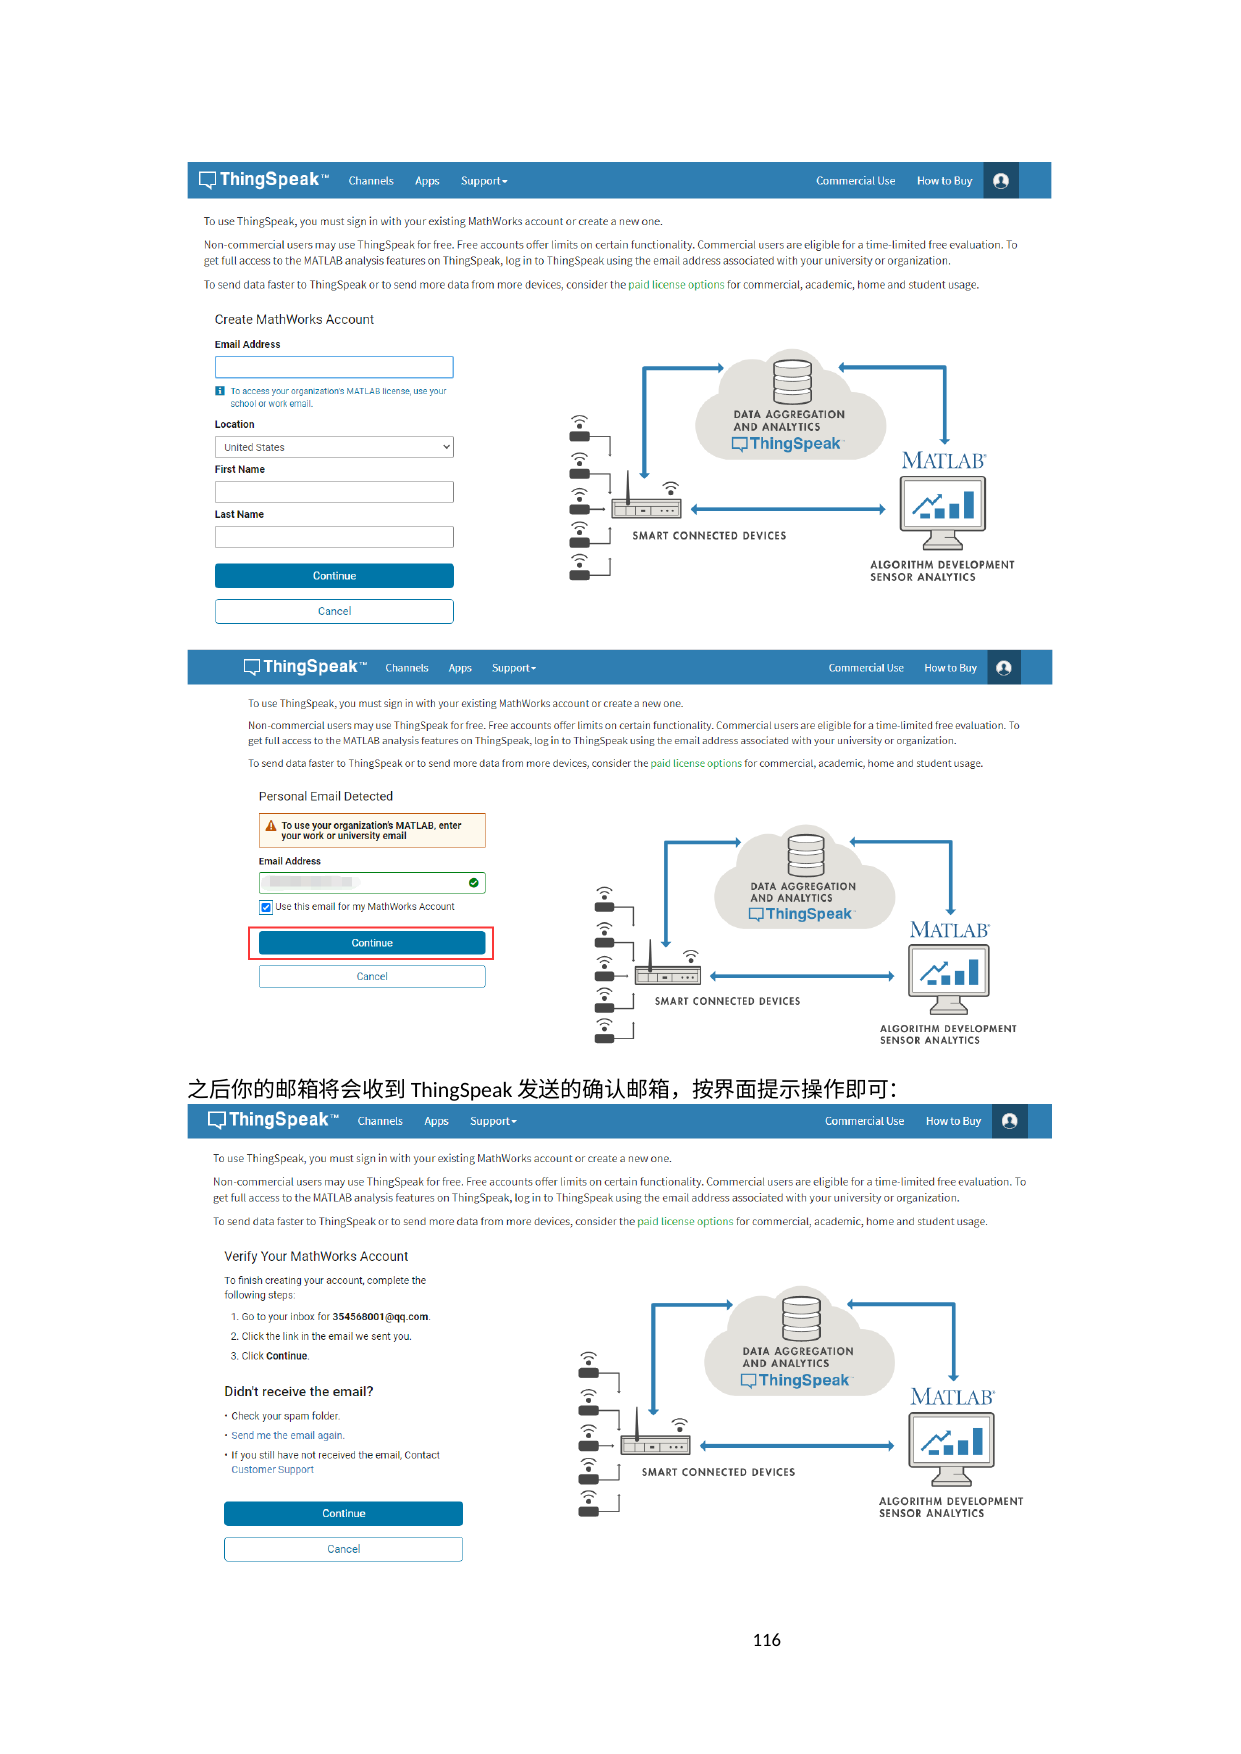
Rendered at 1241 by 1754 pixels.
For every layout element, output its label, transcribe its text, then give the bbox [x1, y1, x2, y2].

picture [187, 1104, 1052, 1572]
picture [187, 649, 1053, 1065]
picture [187, 162, 1052, 627]
text 之后你的邮箱将会收到ThingSpeak发送的确认邮箱，按界面提示操作即可： [187, 1072, 1053, 1104]
